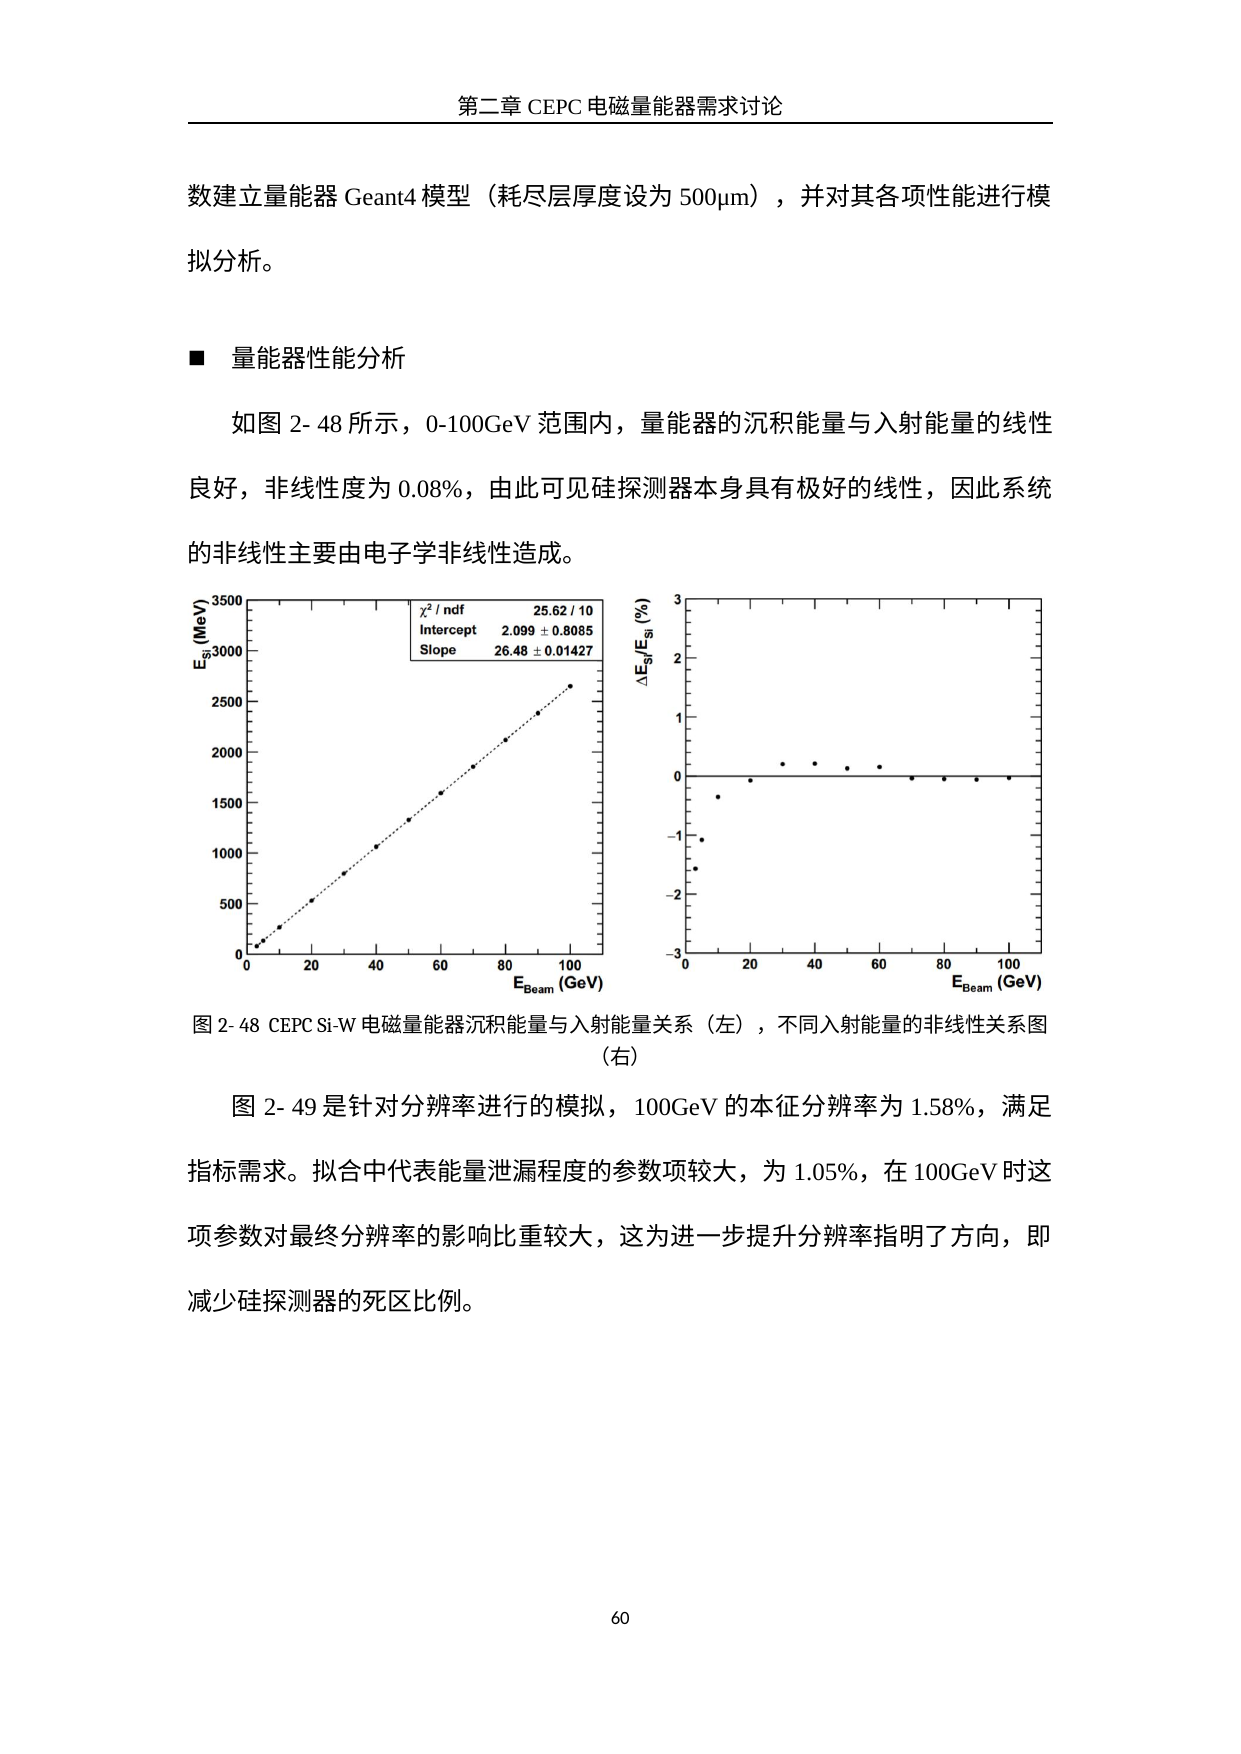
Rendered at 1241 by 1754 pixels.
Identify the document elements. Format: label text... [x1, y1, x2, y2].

text 图 2- 48 CEPC Si-W电磁量能器沉积能量与入射能量关系（左），不同入射能量的非线性关系图（右） [187, 1007, 1053, 1072]
list 如图 2- 48所示，0-100GeV范围内，量能器的沉积能量与入射能量的线性良好，非线性度为0.08%，由此可见硅探测器本身具有极好的线性，因此系统的非线性主要由电子学非线性造成。 [187, 389, 1053, 584]
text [187, 162, 1053, 292]
list 量能器性能分析 [187, 324, 1053, 389]
picture [187, 584, 1053, 996]
text 图 2- 49是针对分辨率进行的模拟，100GeV的本征分辨率为1.58%，满足指标需求。拟合中代表能量泄漏程度的参数项较大，为1.05%，在100GeV时这项参数对最终分辨率的影响比重较大，这为进一步提升分辨率指明了方向，即减少硅探测器的死区比例。 [187, 1072, 1053, 1332]
